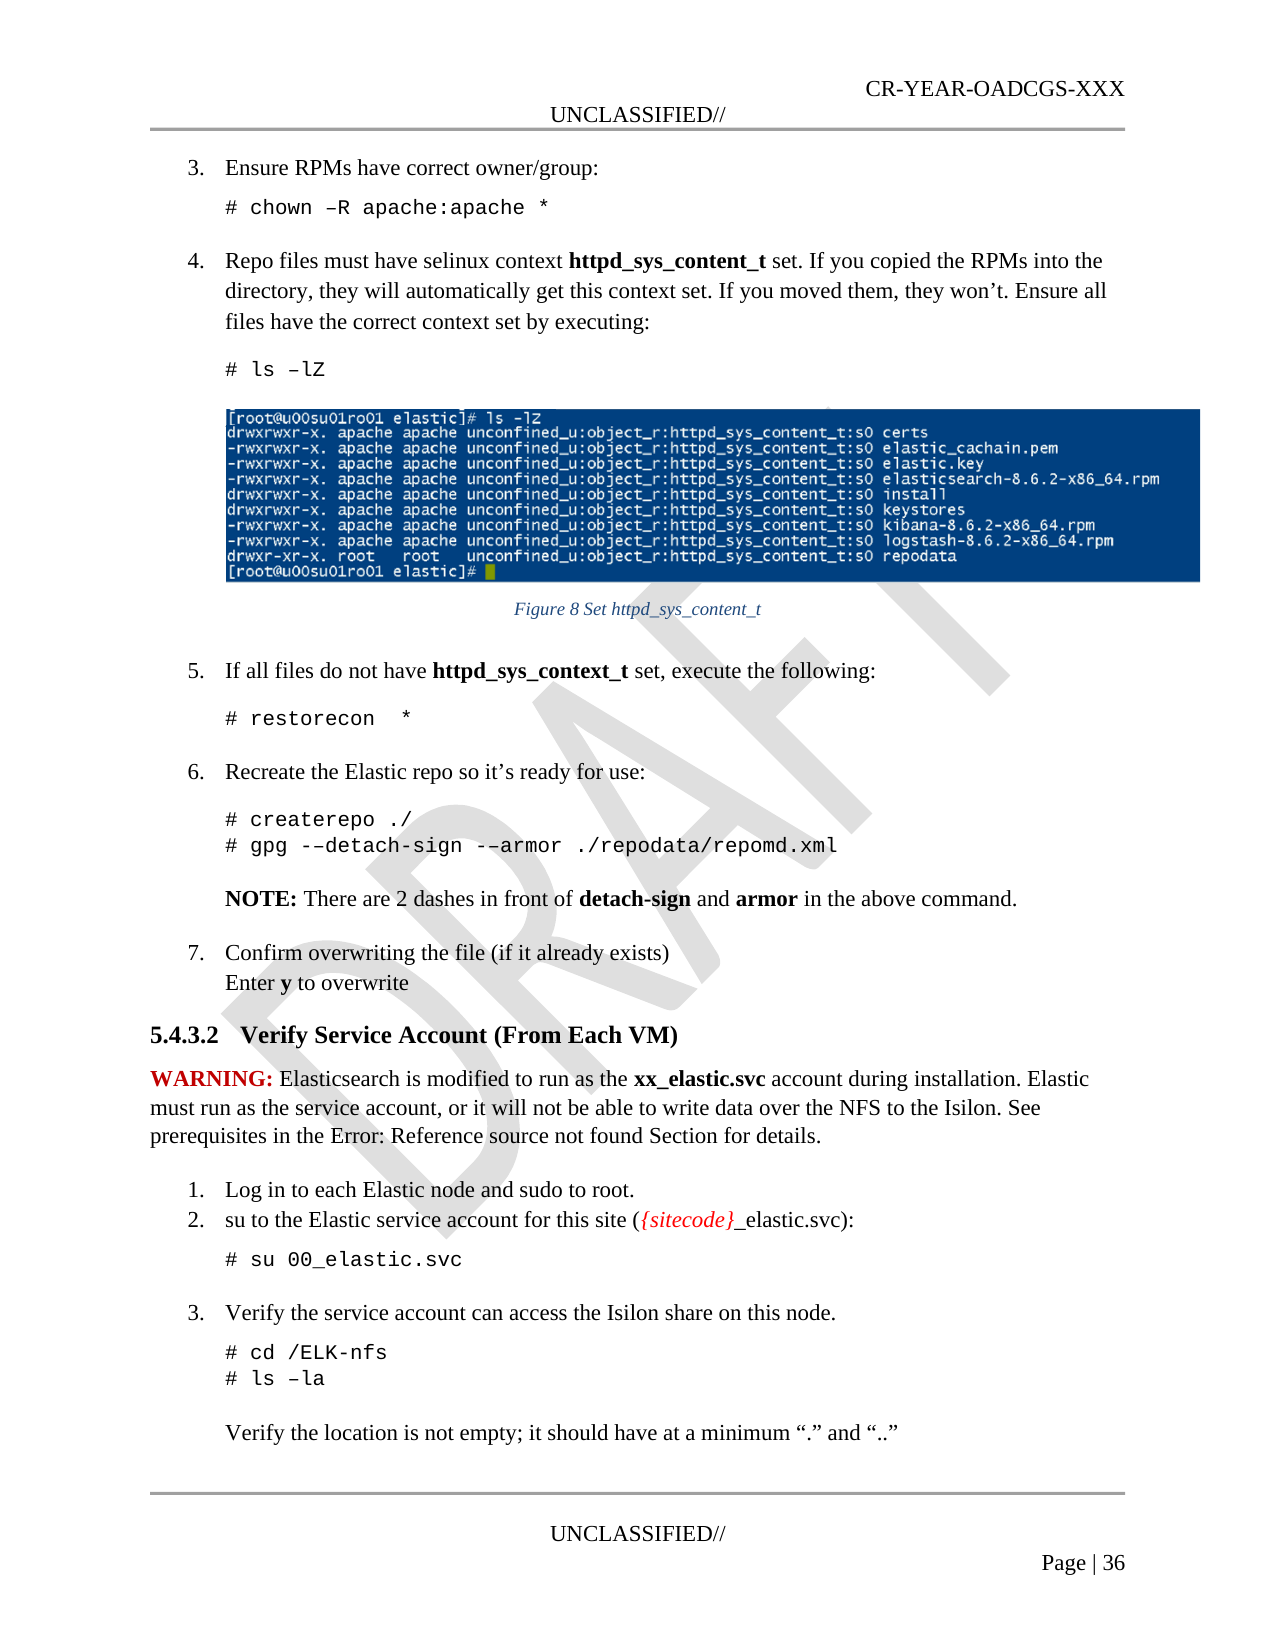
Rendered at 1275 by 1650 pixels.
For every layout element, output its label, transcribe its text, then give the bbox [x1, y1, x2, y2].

picture [225, 409, 1200, 583]
text # gpg -–detach-sign -–armor ./repodata/repomd.xml [225, 835, 1125, 858]
list Verify the service account can access the Isilon share on this node. [187, 1299, 1125, 1326]
text # ls –la [225, 1367, 1125, 1391]
text # chown –R apache:apache * [150, 197, 1125, 220]
list Recreate the Elastic repo so it’s ready for use: [187, 758, 1125, 784]
text # restorecon * [150, 708, 1125, 731]
text # su 00_elastic.svc [225, 1249, 1125, 1272]
list Confirm overwriting the file (if it already exists) [187, 939, 1125, 965]
list su to the Elastic service account for this site ({sitecode}_elastic.svc): [187, 1206, 1125, 1232]
subtitle Verify Service Account (From Each VM) [150, 1020, 1125, 1049]
text # cd /ELK-nfs [225, 1342, 1125, 1366]
text NOTE: There are 2 dashes in front of detach-sign and armor in the above command. [225, 885, 1125, 912]
list Repo files must have selinux context httpd_sys_content_t set. If you copied the RPMs into the directory, they will automatically get this context set. If you moved them, they won’t. Ensure all files have the correct context set by executing: [187, 247, 1125, 334]
list Enter y to overwrite [225, 969, 1125, 995]
list Ensure RPMs have correct owner/group: [187, 154, 1125, 180]
list If all files do not have httpd_sys_context_t set, execute the following: [187, 657, 1125, 683]
text # ls –lZ [150, 359, 1125, 382]
text # createrepo ./ [225, 809, 1125, 833]
list Log in to each Elastic node and sudo to root. [187, 1176, 1125, 1202]
text Verify the location is not empty; it should have at a minimum “.” and “..” [225, 1418, 1125, 1445]
